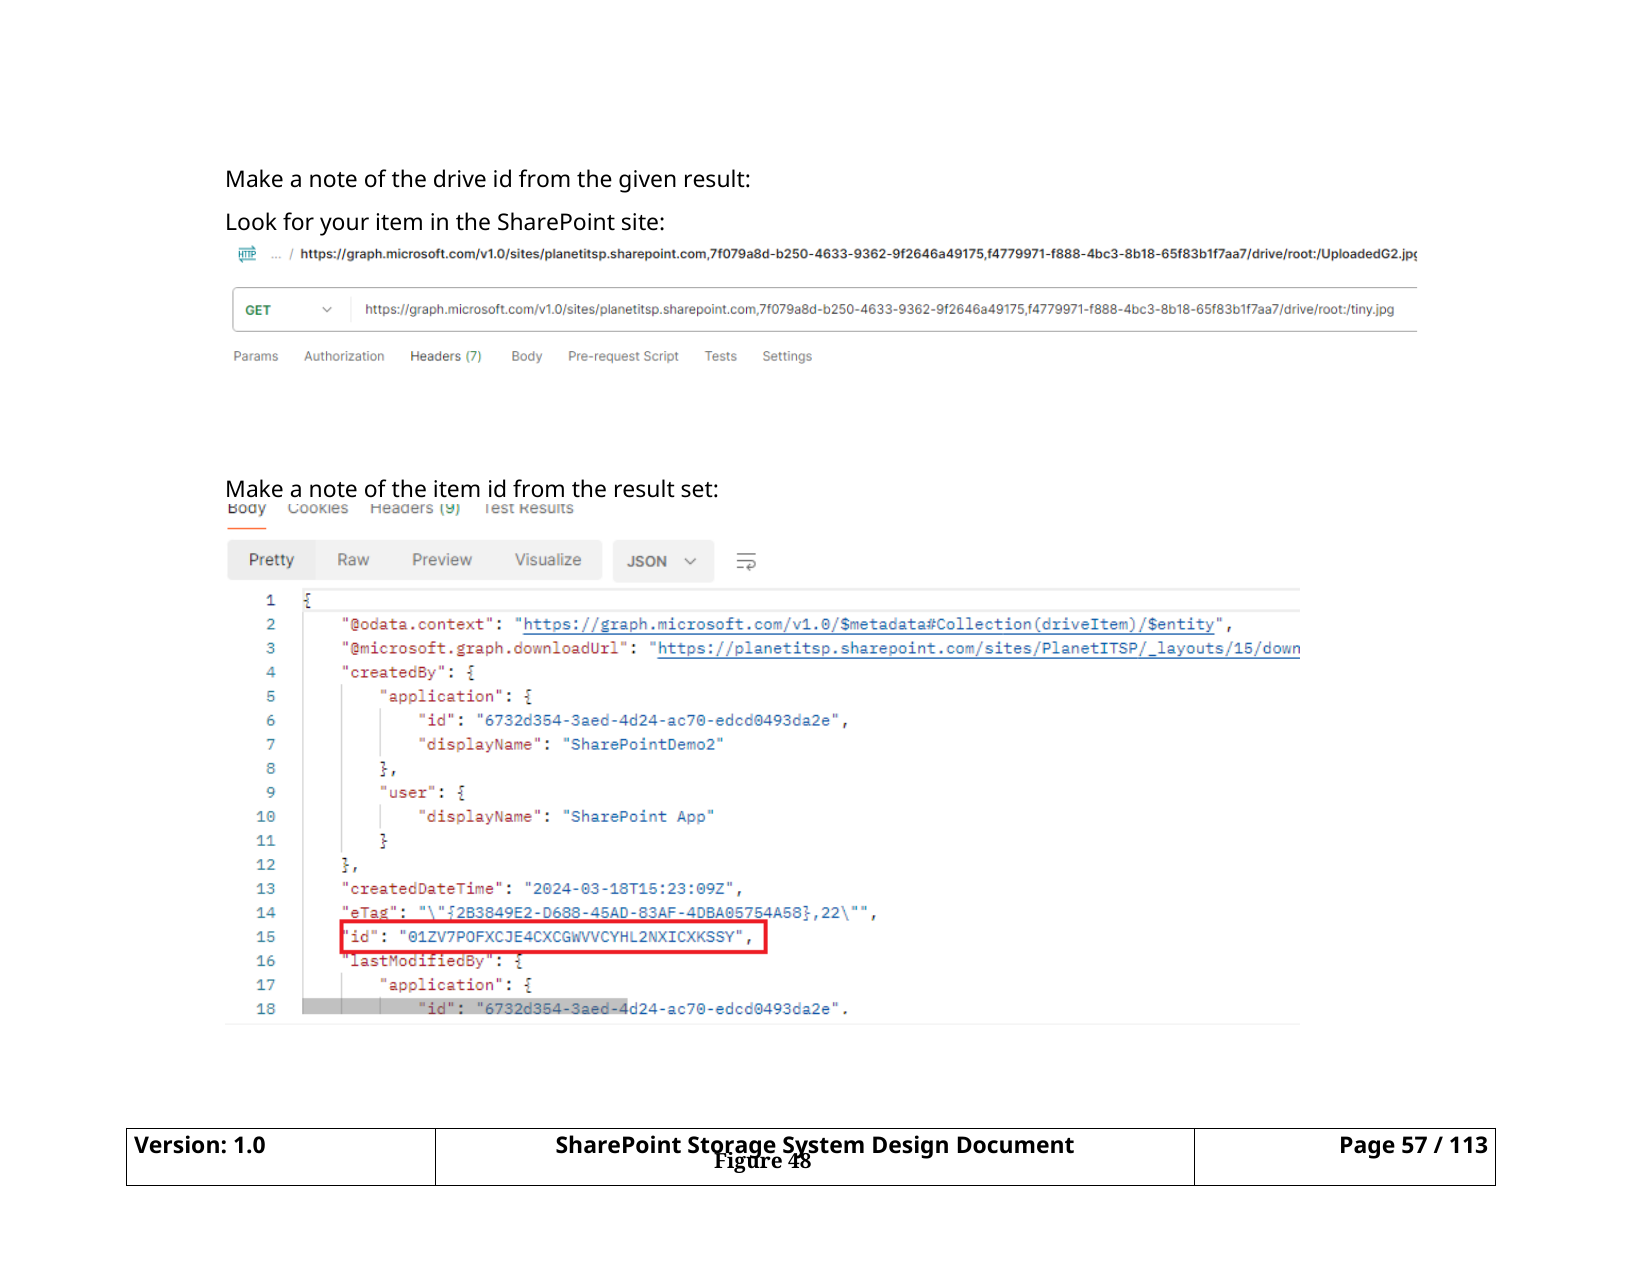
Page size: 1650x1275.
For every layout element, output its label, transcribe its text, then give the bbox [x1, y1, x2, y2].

text Look for your item in the SharePoint site: [225, 206, 1509, 237]
picture [225, 504, 1300, 1069]
text Make a note of the item id from the result set: [225, 422, 1509, 504]
text Make a note of the drive id from the given result: [225, 162, 1509, 194]
picture [225, 237, 1418, 366]
